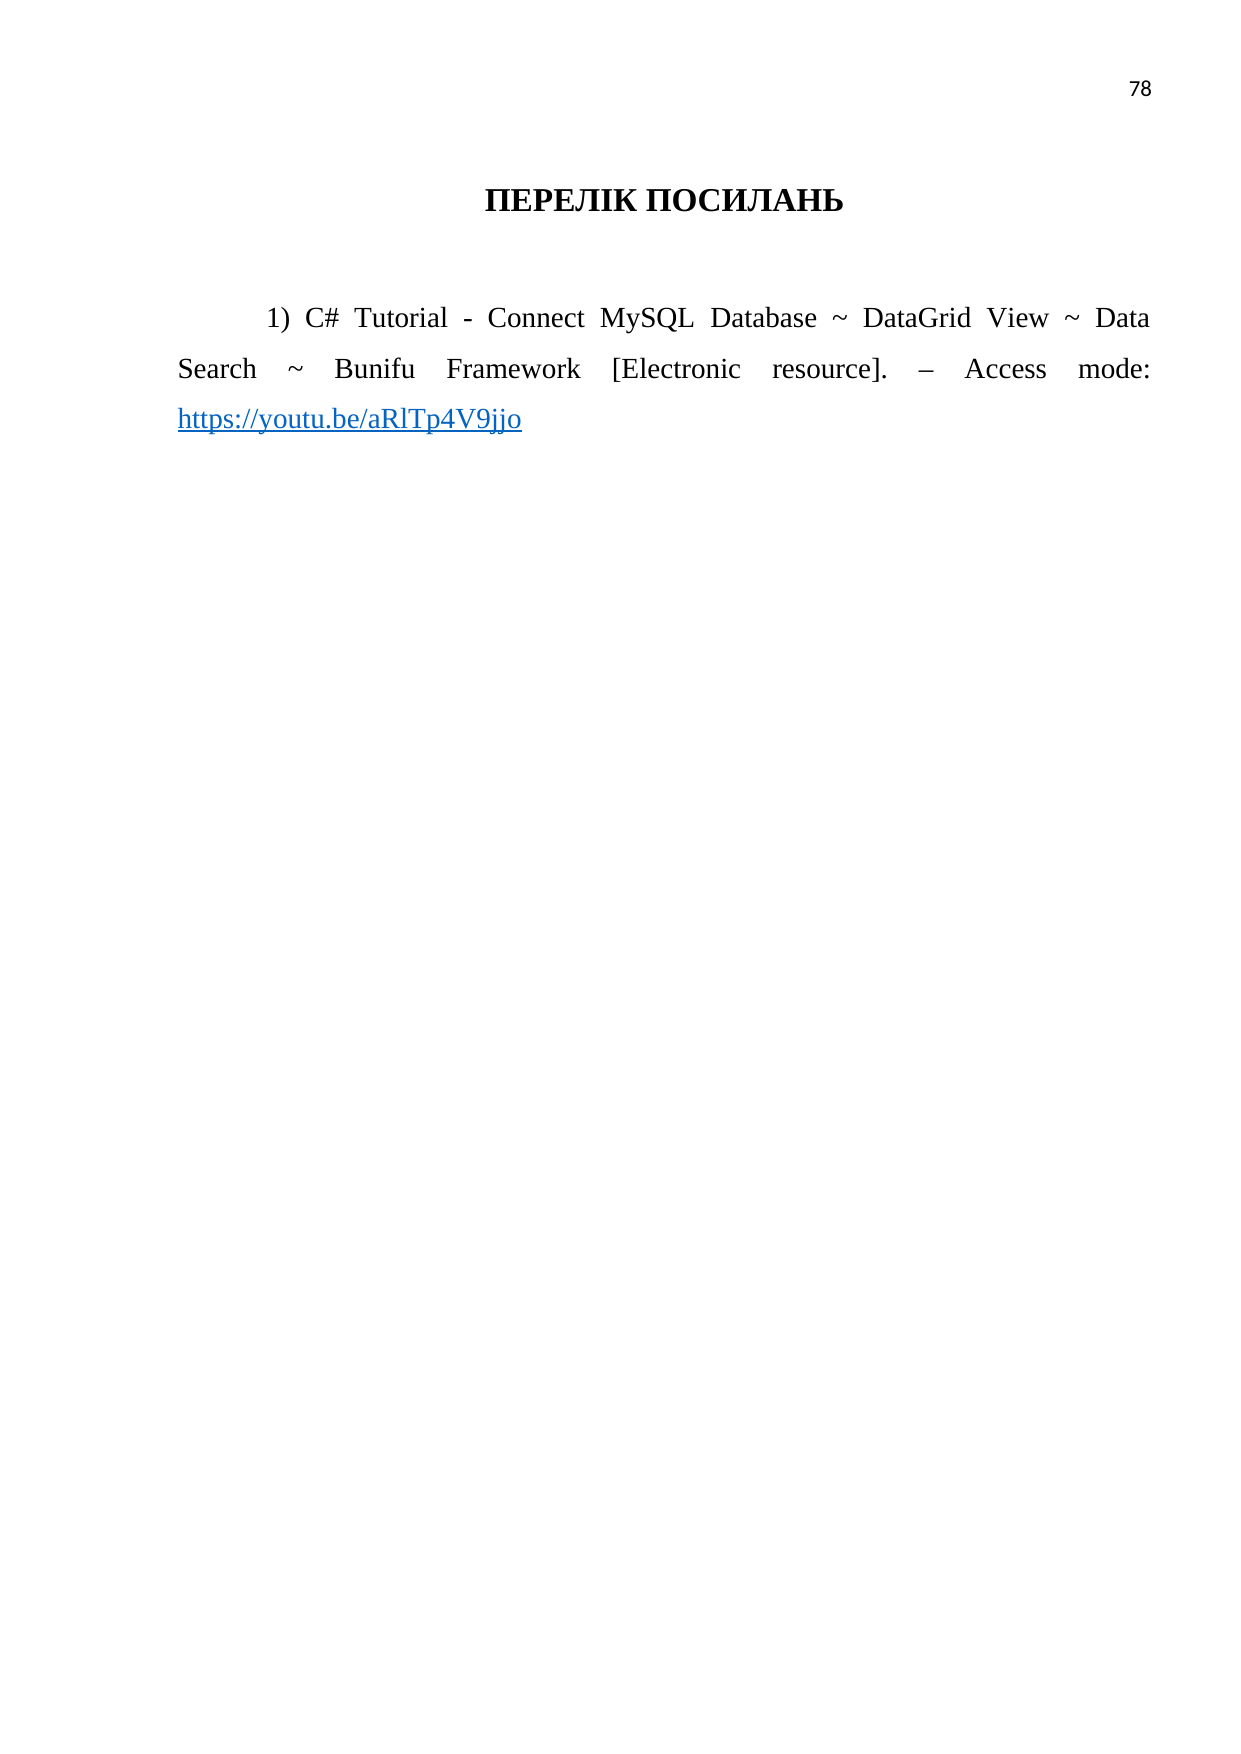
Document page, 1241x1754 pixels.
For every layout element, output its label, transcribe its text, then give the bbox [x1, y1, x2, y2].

text 1) C# Tutorial - Connect MySQL Database ~ DataGrid View ~ Data Search ~ Bunifu Framework [Electronic resource]. – Access mode: https://youtu.be/aRlTp4V9jjo [177, 301, 1152, 435]
title ПЕРЕЛІК ПОСИЛАНЬ [177, 181, 1152, 219]
